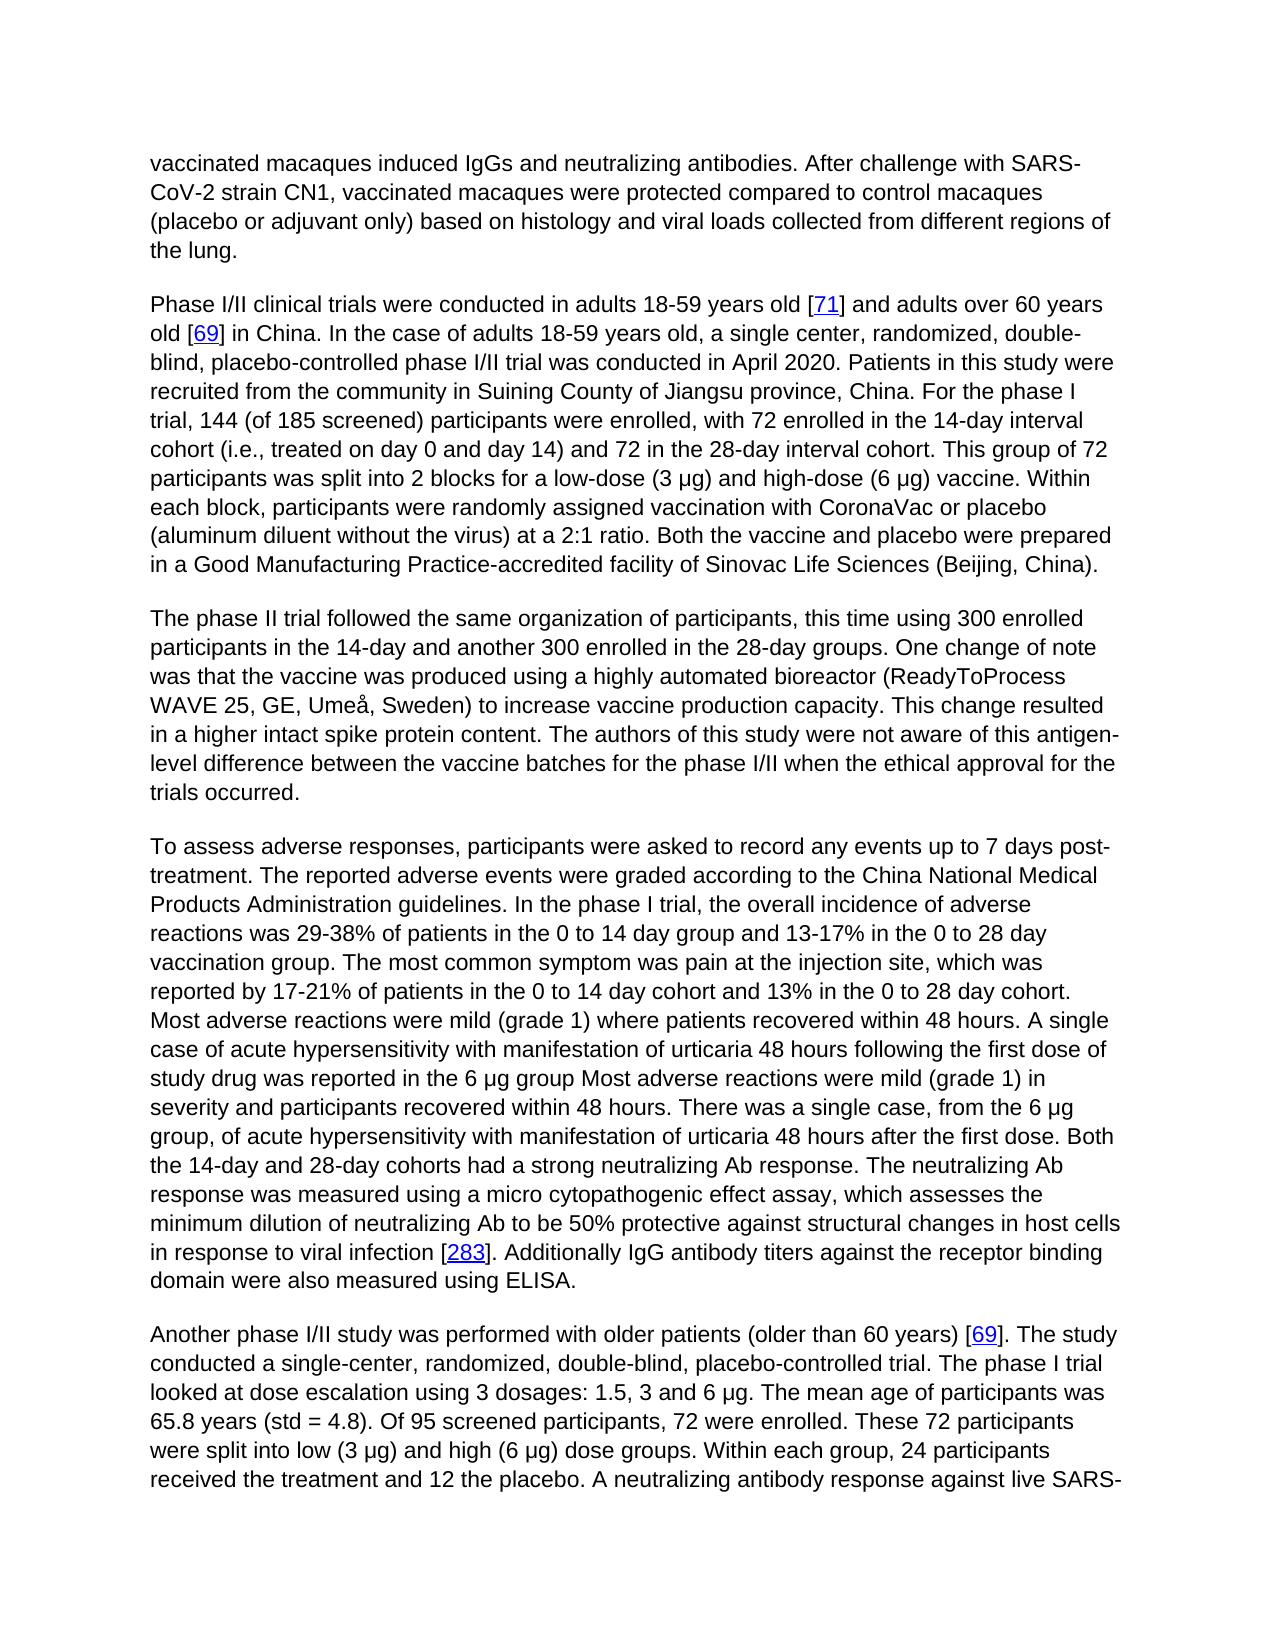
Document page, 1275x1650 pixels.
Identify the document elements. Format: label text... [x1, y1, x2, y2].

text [150, 1321, 1125, 1493]
text The phase II trial followed the same organization of participants, this time using 300 enrolled participants in the 14-day and another 300 enrolled in the 28-day groups. One change of note was that the vaccine was produced using a highly automated bioreactor (ReadyToProcess WAVE 25, GE, Umeå, Sweden) to increase vaccine production capacity. This change resulted in a higher intact spike protein content. The authors of this study were not aware of this antigen-level difference between the vaccine batches for the phase I/II when the ethical approval for the trials occurred. [150, 605, 1125, 806]
text To assess adverse responses, participants were asked to record any events up to 7 days post-treatment. The reported adverse events were graded according to the China National Medical Products Administration guidelines. In the phase I trial, the overall incidence of adverse reactions was 29-38% of patients in the 0 to 14 day group and 13-17% in the 0 to 28 day vaccination group. The most common symptom was pain at the injection site, which was reported by 17-21% of patients in the 0 to 14 day cohort and 13% in the 0 to 28 day cohort. Most adverse reactions were mild (grade 1) where patients recovered within 48 hours. A single case of acute hypersensitivity with manifestation of urticaria 48 hours following the first dose of study drug was reported in the 6 μg group Most adverse reactions were mild (grade 1) in severity and participants recovered within 48 hours. There was a single case, from the 6 μg group, of acute hypersensitivity with manifestation of urticaria 48 hours after the first dose. Both the 14-day and 28-day cohorts had a strong neutralizing Ab response. The neutralizing Ab response was measured using a micro cytopathogenic effect assay, which assesses the minimum dilution of neutralizing Ab to be 50% protective against structural changes in host cells in response to viral infection [283]. Additionally IgG antibody titers against the receptor binding domain were also measured using ELISA. [150, 833, 1125, 1294]
text Phase I/II clinical trials were conducted in adults 18-59 years old [71] and adults over 60 years old [69] in China. In the case of adults 18-59 years old, a single center, randomized, double-blind, placebo-controlled phase I/II trial was conducted in April 2020. Patients in this study were recruited from the community in Suining County of Jiangsu province, China. For the phase I trial, 144 (of 185 screened) participants were enrolled, with 72 enrolled in the 14-day interval cohort (i.e., treated on day 0 and day 14) and 72 in the 28-day interval cohort. This group of 72 participants was split into 2 blocks for a low-dose (3 μg) and high-dose (6 μg) vaccine. Within each block, participants were randomly assigned vaccination with CoronaVac or placebo (aluminum diluent without the virus) at a 2:1 ratio. Both the vaccine and placebo were prepared in a Good Manufacturing Practice-accredited facility of Sinovac Life Sciences (Beijing, China). [150, 291, 1125, 578]
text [150, 150, 1125, 263]
